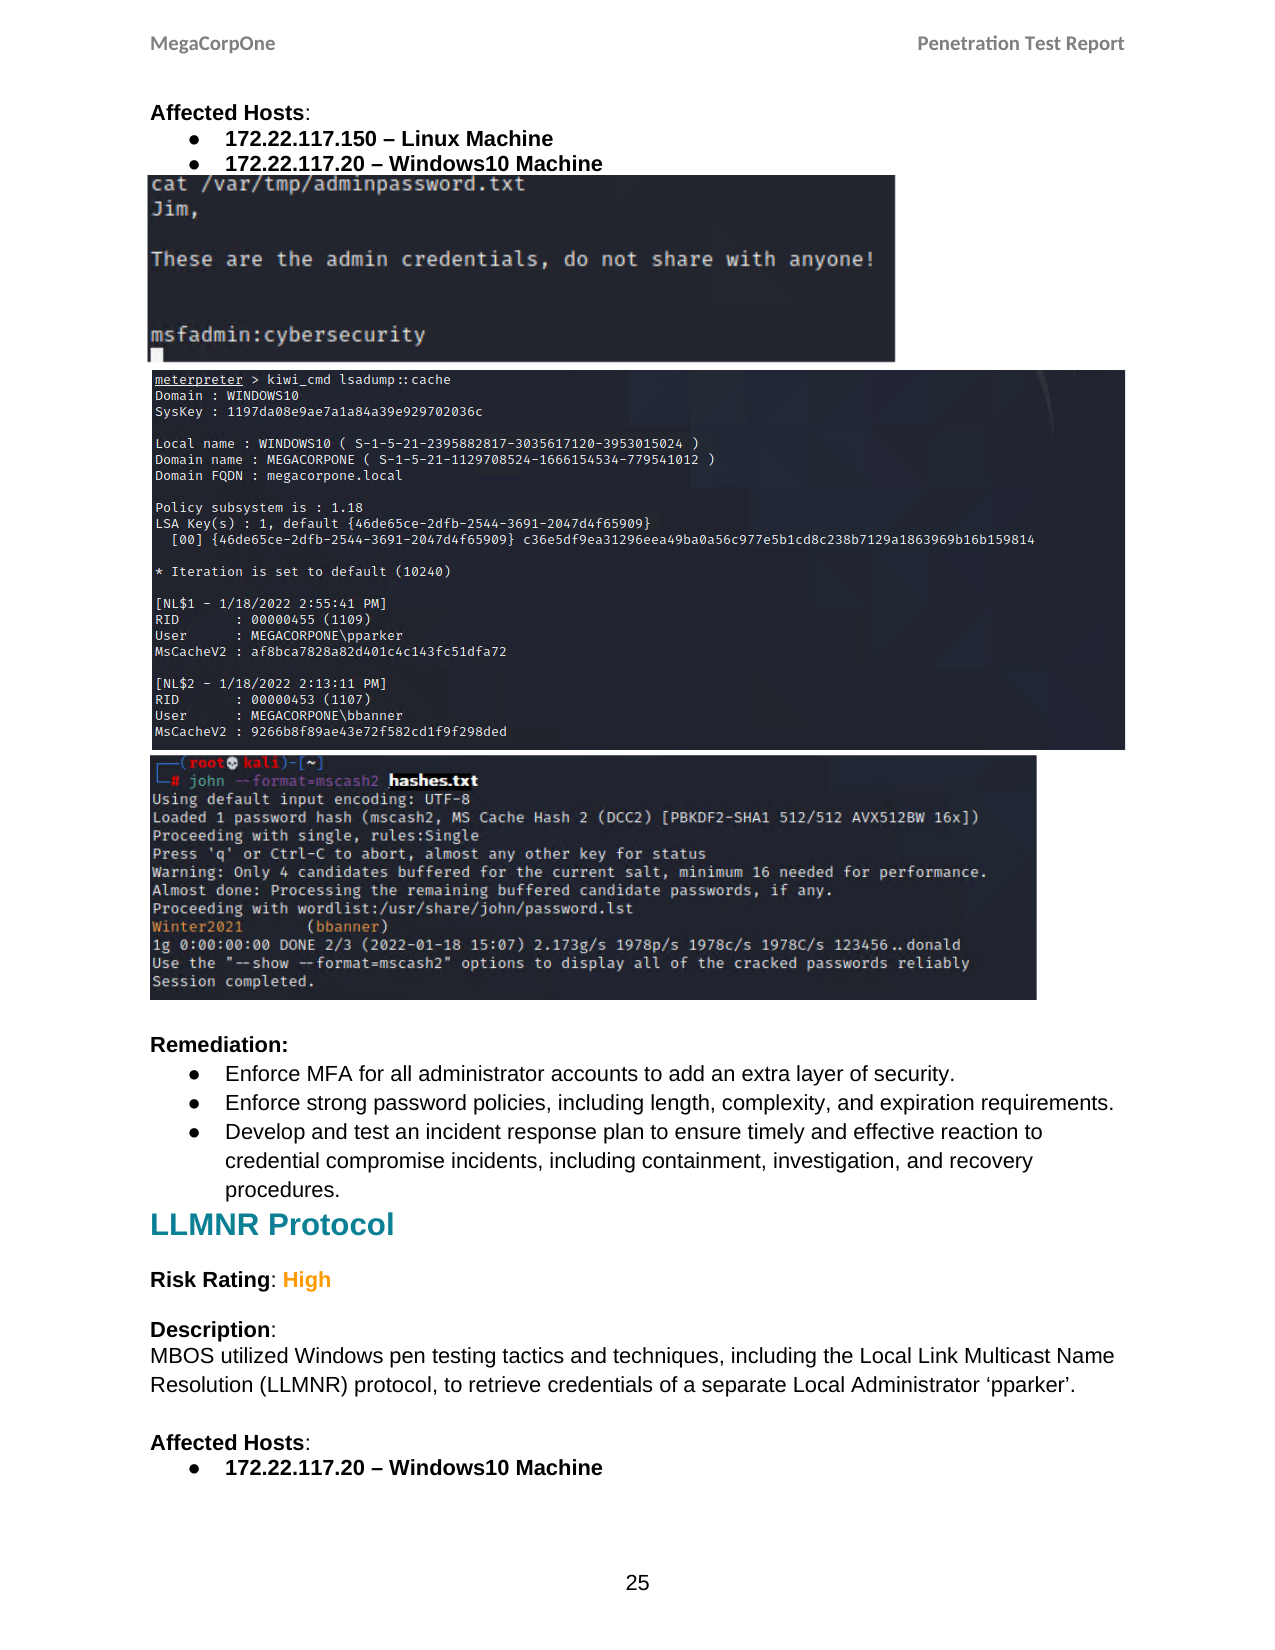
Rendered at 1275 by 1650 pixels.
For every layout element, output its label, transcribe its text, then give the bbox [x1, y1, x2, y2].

text Remediation: [150, 1032, 1125, 1057]
subtitle LLMNR Protocol [150, 1206, 1125, 1242]
list 172.22.117.20 – Windows10 Machine [187, 151, 1125, 176]
list Develop and test an incident response plan to ensure timely and effective reaction to credential compromise incidents, including containment, investigation, and recovery procedures. [187, 1119, 1125, 1202]
text Description: [150, 1317, 1125, 1343]
text Affected Hosts: [150, 1429, 1125, 1455]
text Risk Rating: High [150, 1267, 1125, 1292]
text Affected Hosts: [150, 100, 1125, 125]
list 172.22.117.150 – Linux Machine [187, 125, 1125, 151]
picture [150, 753, 1037, 1000]
text MBOS utilized Windows pen testing tactics and techniques, including the Local Link Multicast Name Resolution (LLMNR) protocol, to retrieve credentials of a separate Local Administrator ‘pparker’. [150, 1343, 1125, 1397]
list Enforce strong password policies, including length, complexity, and expiration requirements. [187, 1090, 1125, 1115]
picture [140, 175, 911, 367]
list 172.22.117.20 – Windows10 Machine [187, 1455, 1125, 1480]
list Enforce MFA for all administrator accounts to add an extra layer of security. [187, 1061, 1125, 1086]
picture [150, 370, 1125, 750]
